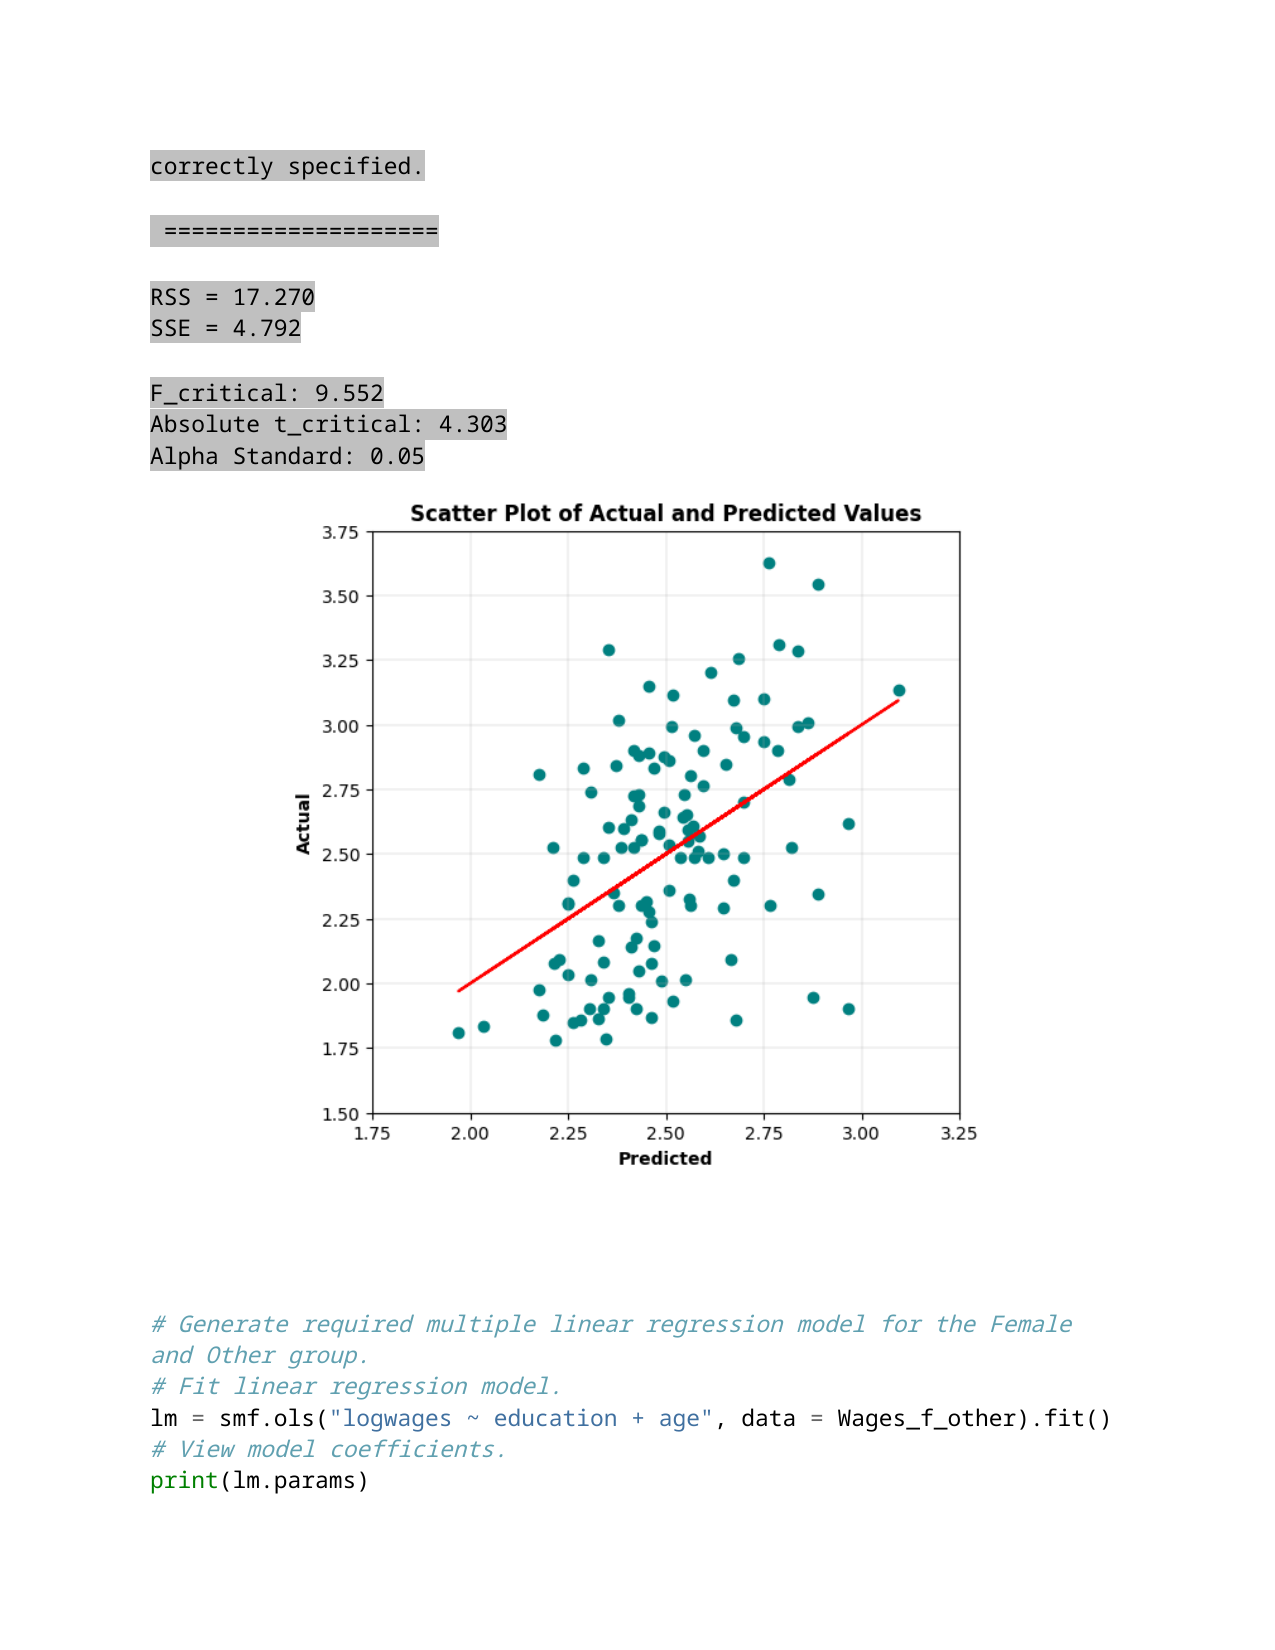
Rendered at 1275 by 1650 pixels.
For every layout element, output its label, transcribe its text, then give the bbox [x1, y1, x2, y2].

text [150, 150, 1125, 471]
picture [284, 491, 991, 1180]
text # Generate required multiple linear regression model for the Female and Other group. # Fit linear regression model. lm = smf.ols("logwages ~ education + age", data = Wages_f_other).fit() # View model coefficients. print(lm.params) [150, 1308, 1125, 1495]
